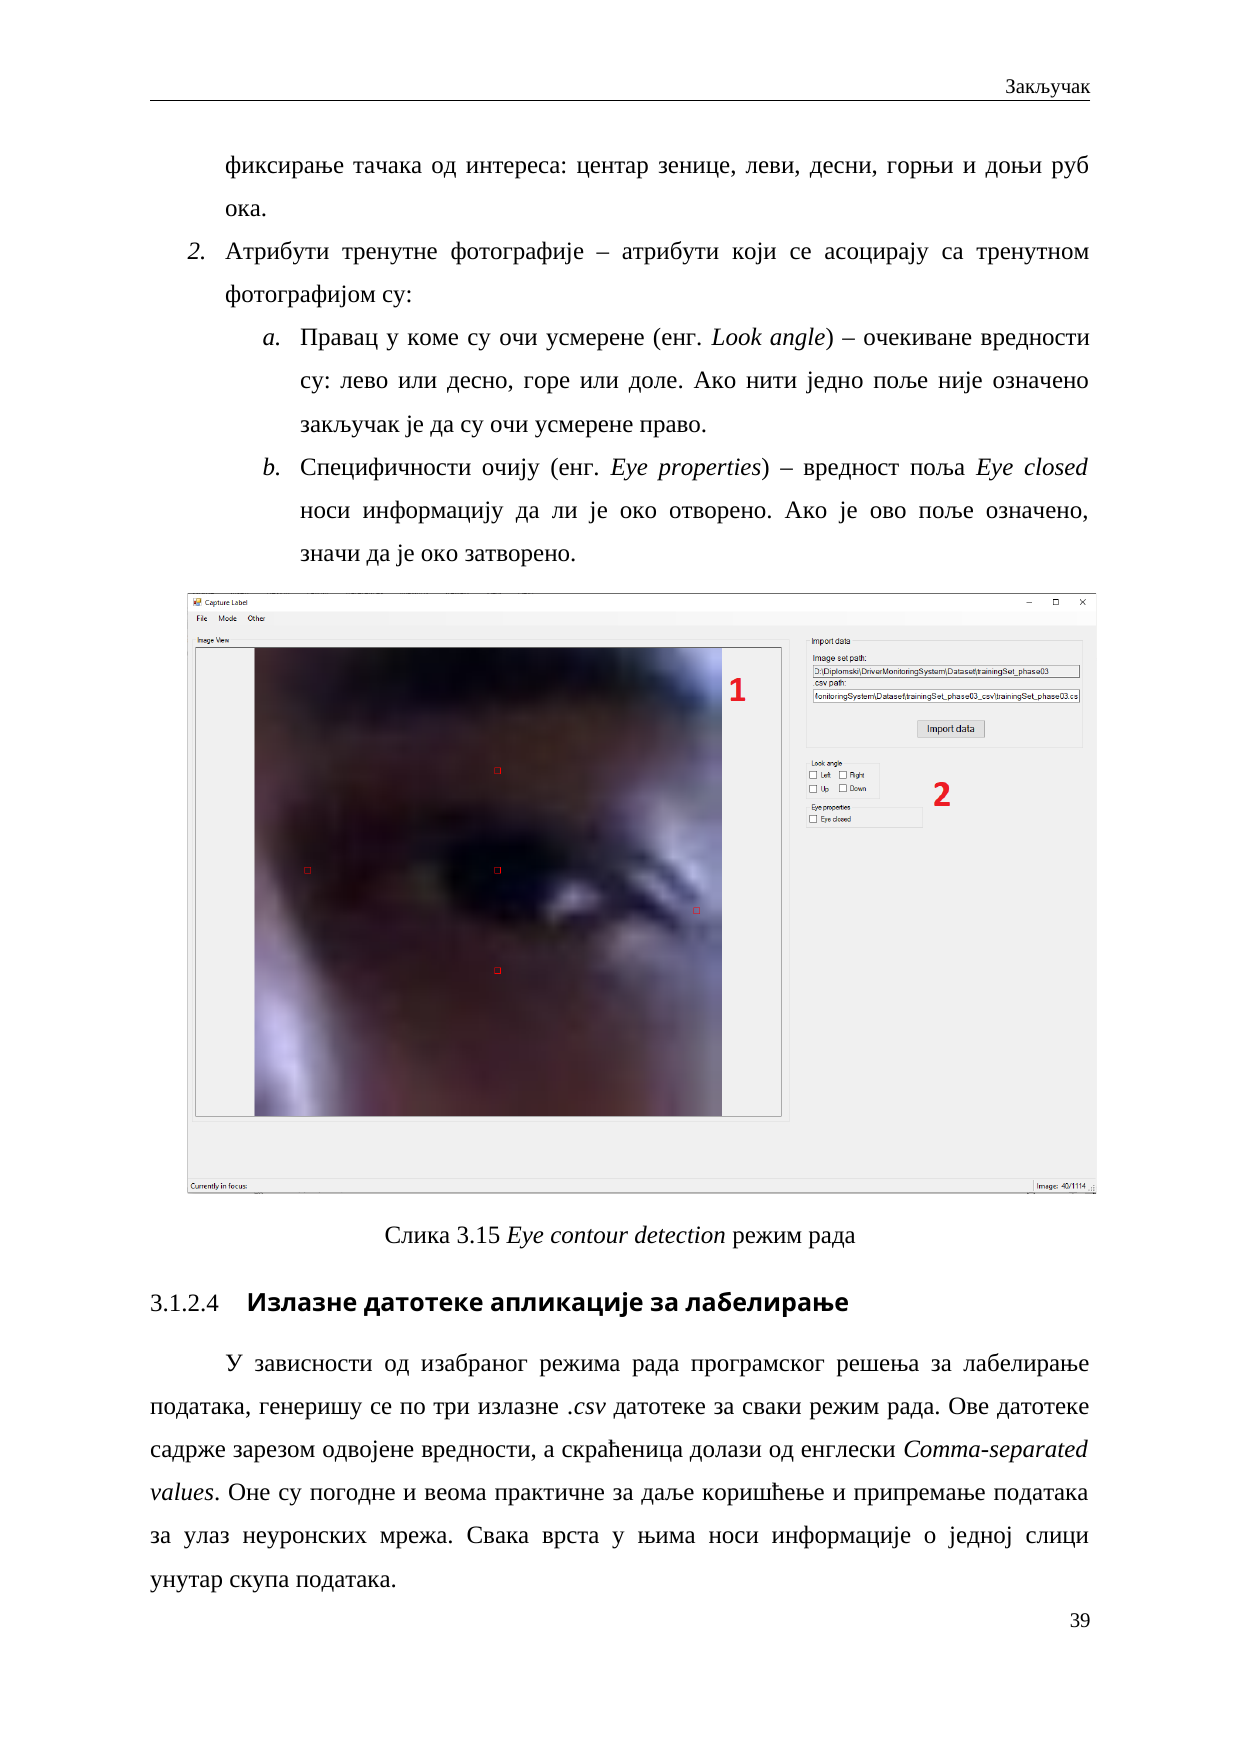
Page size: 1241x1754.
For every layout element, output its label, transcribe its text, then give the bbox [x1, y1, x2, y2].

list Специфичности очију (енг. Eye properties) – вредност поља Eye closed носи информацију да ли је око отворено. Ако је ово поље означено, значи да је око затворено. [262, 452, 1090, 567]
picture [187, 593, 1097, 1194]
text У зависности од изабраног режима рада програмског решења за лабелирање података, генеришу се по три излазне .csv датотеке за сваки режим рада. Ове датотеке садрже зарезом одвојене вредности, а скраћеница долази од енглески Comma-separated values. Оне су погодне и веома практичне за даље коришћење и припремање података за улаз неуронских мрежа. Свака врста у њима носи информације о једној слици унутар скупа података. [150, 1348, 1090, 1592]
list Правац у коме су очи усмерене (енг. Look angle) – очекиване вредности су: лево или десно, горе или доле. Ако нити једно поље није означено закључак је да су очи усмерене право. [262, 322, 1090, 437]
subtitle Излазне датотеке апликације за лабелирање [150, 1284, 1090, 1319]
list Атрибути тренутне фотографије – атрибути који се асоцирају са тренутном фотографијом су: [187, 236, 1090, 308]
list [187, 150, 1090, 222]
